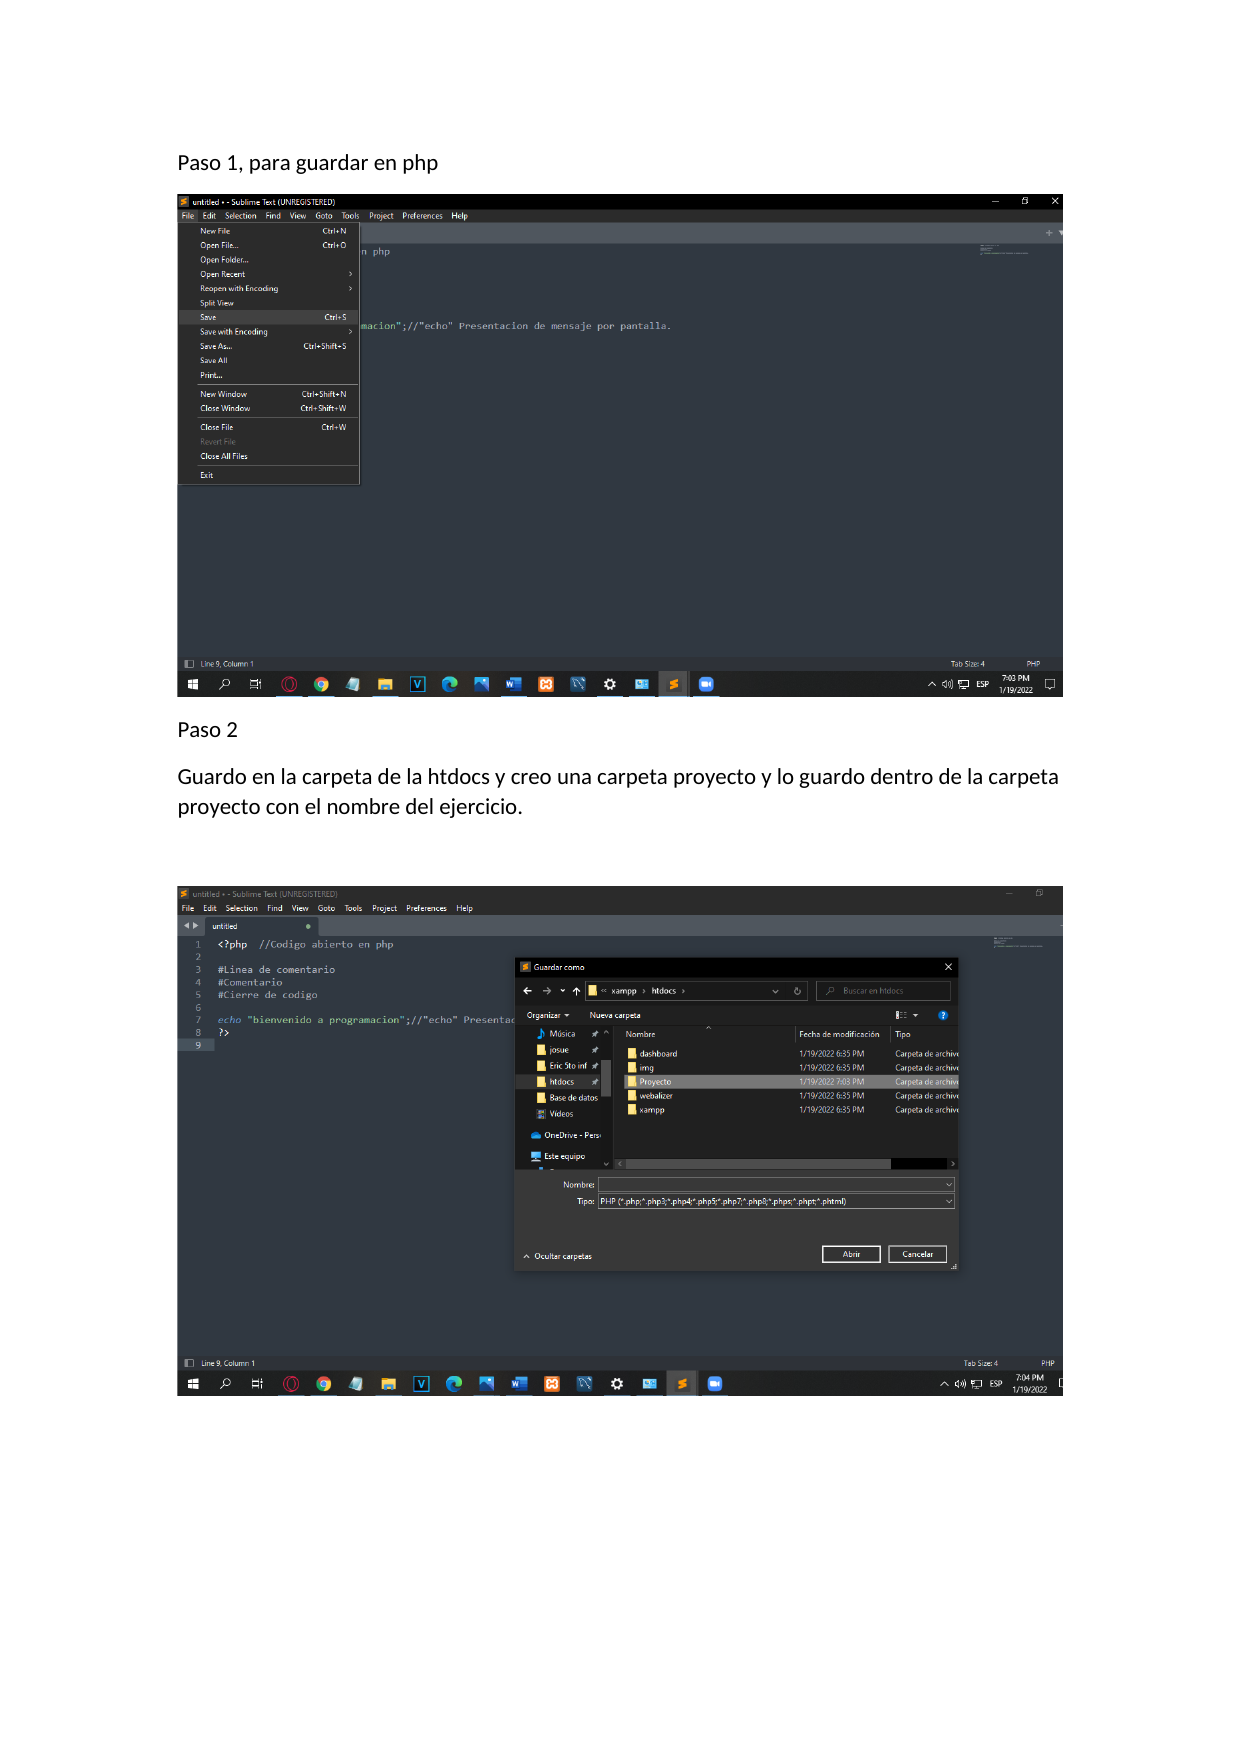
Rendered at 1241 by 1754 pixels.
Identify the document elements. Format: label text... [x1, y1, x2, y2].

text Guardo en la carpeta de la htdocs y creo una carpeta proyecto y lo guardo dentro de la carpeta proyecto con el nombre del ejercicio. [177, 762, 1063, 821]
text Paso 2 [177, 715, 1063, 743]
text Paso 1, para guardar en php [177, 148, 1063, 176]
picture [177, 886, 1063, 1396]
picture [177, 194, 1063, 697]
